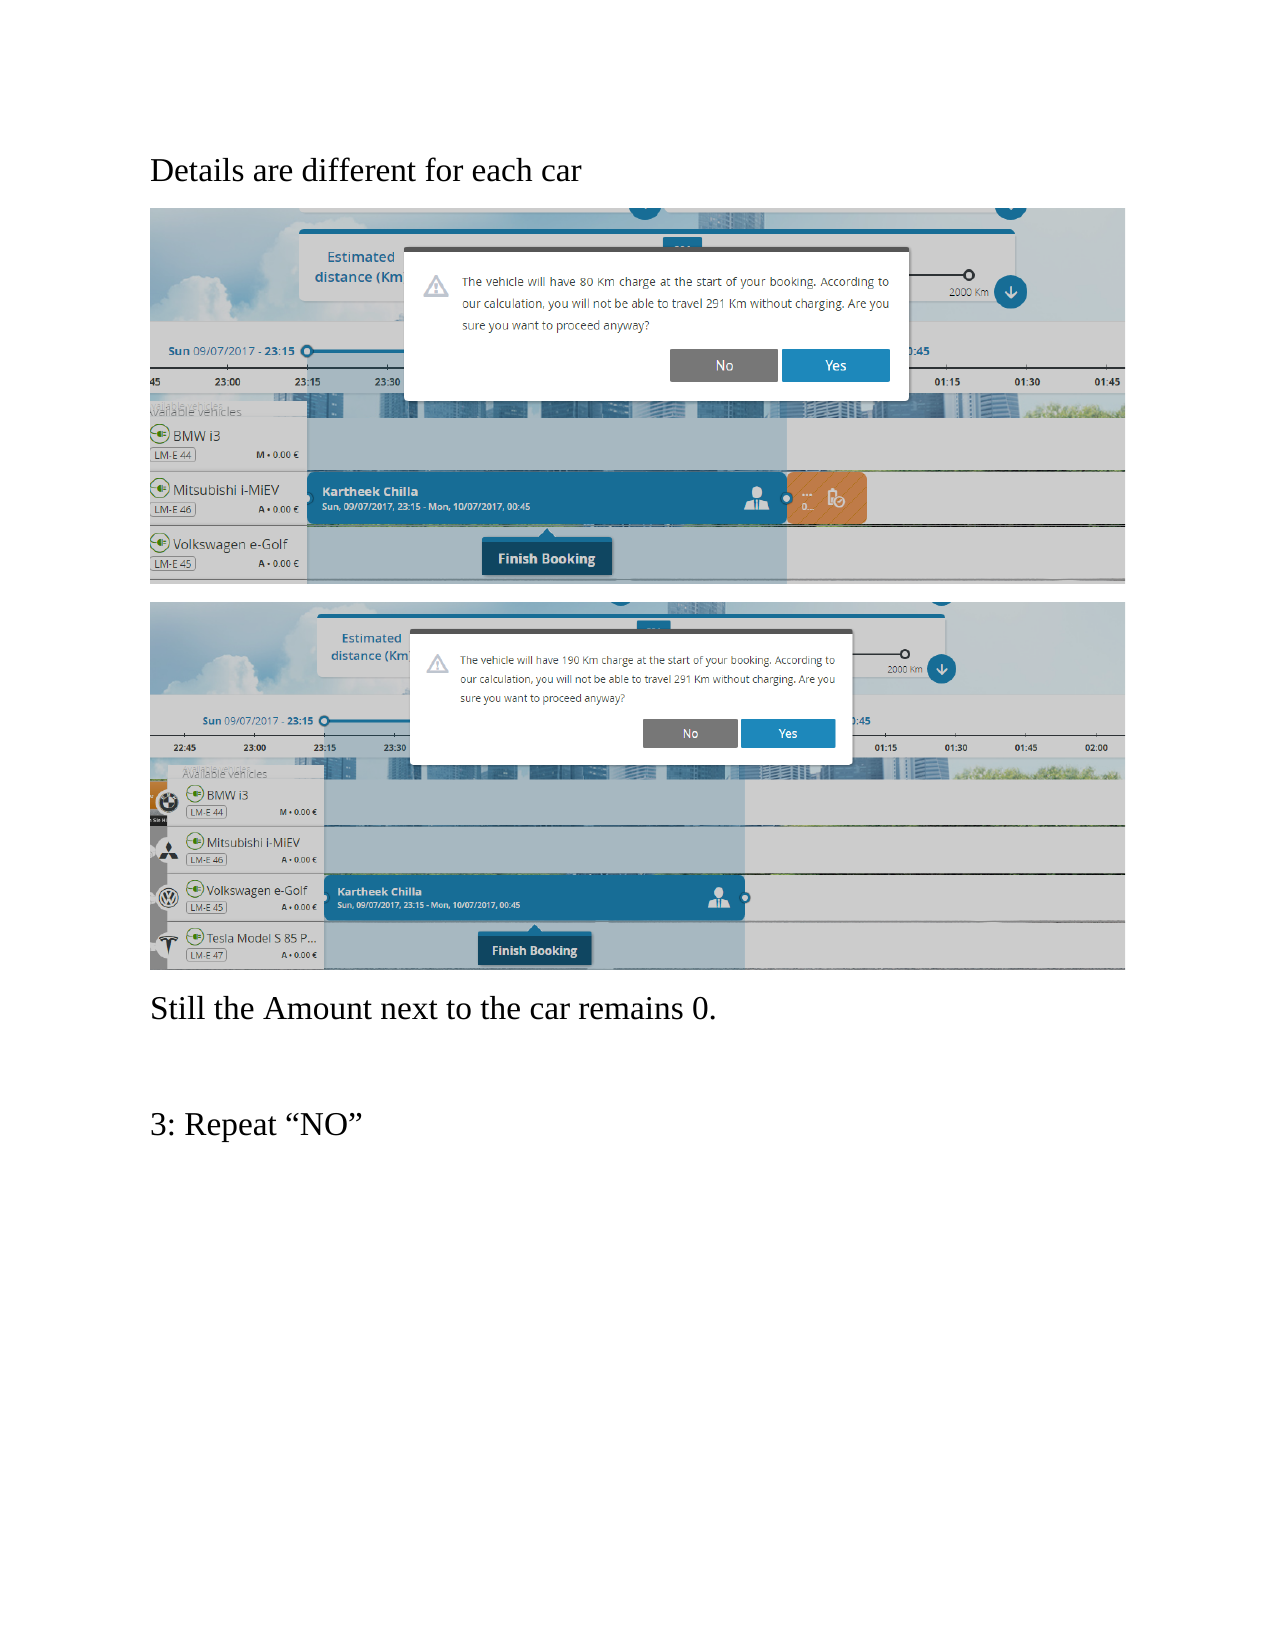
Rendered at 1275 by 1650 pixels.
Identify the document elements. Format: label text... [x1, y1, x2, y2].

picture [150, 602, 1125, 970]
text Still the Amount next to the car remains 0. [150, 988, 1125, 1026]
text Details are different for each car [150, 150, 1125, 188]
picture [150, 208, 1125, 584]
text 3: Repeat “NO” [150, 1104, 1125, 1142]
